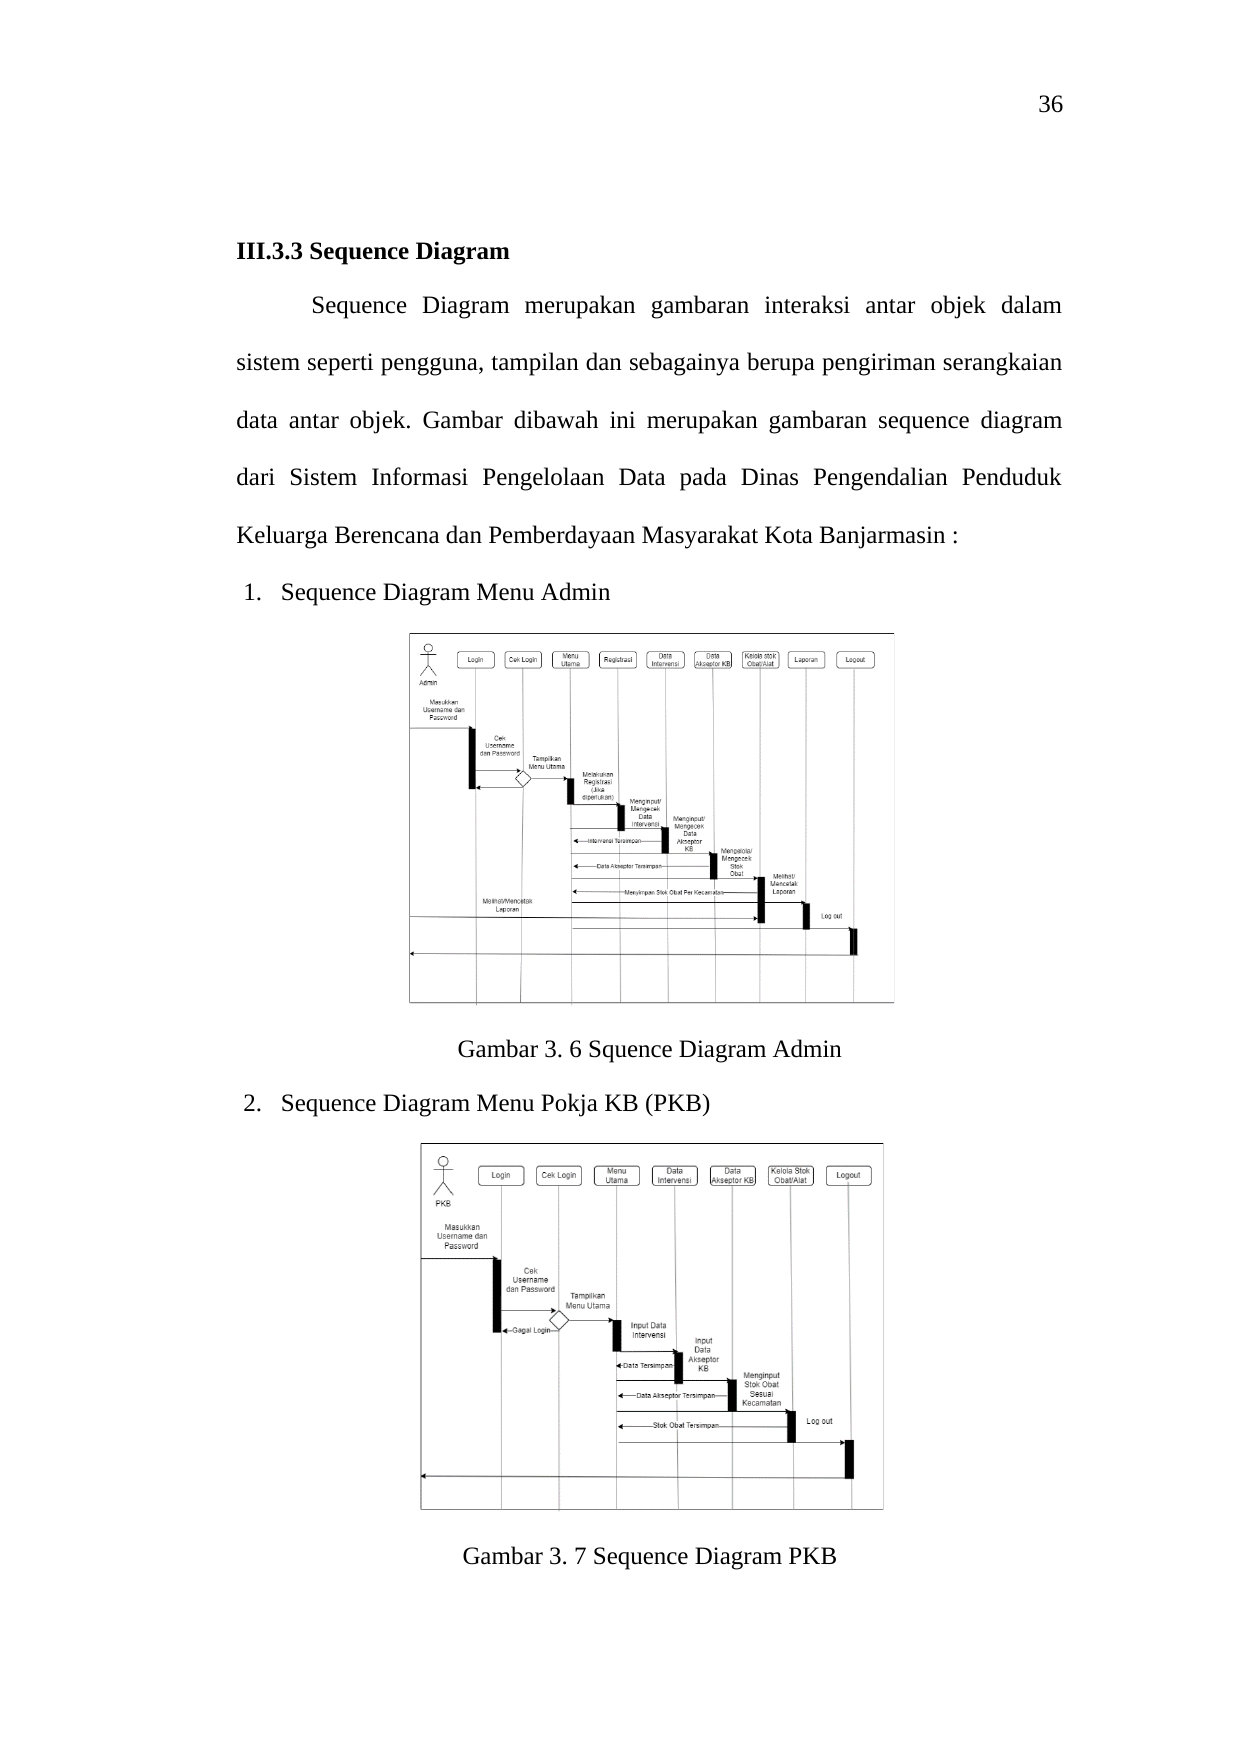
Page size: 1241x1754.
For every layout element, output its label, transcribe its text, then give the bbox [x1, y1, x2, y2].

picture [416, 1143, 884, 1512]
text Sequence Diagram merupakan gambaran interaksi antar objek dalam sistem seperti pengguna, tampilan dan sebagainya berupa pengiriman serangkaian data antar objek. Gambar dibawah ini merupakan gambaran sequence diagram dari Sistem Informasi Pengelolaan Data pada Dinas Pengendalian Penduduk Keluarga Berencana dan Pemberdayaan Masyarakat Kota Banjarmasin : [236, 290, 1063, 549]
subtitle Sequence Diagram [236, 236, 1063, 265]
picture [405, 633, 895, 1006]
list Sequence Diagram Menu Pokja KB (PKB) [243, 1088, 1063, 1116]
list Sequence Diagram Menu Admin [243, 577, 1063, 606]
